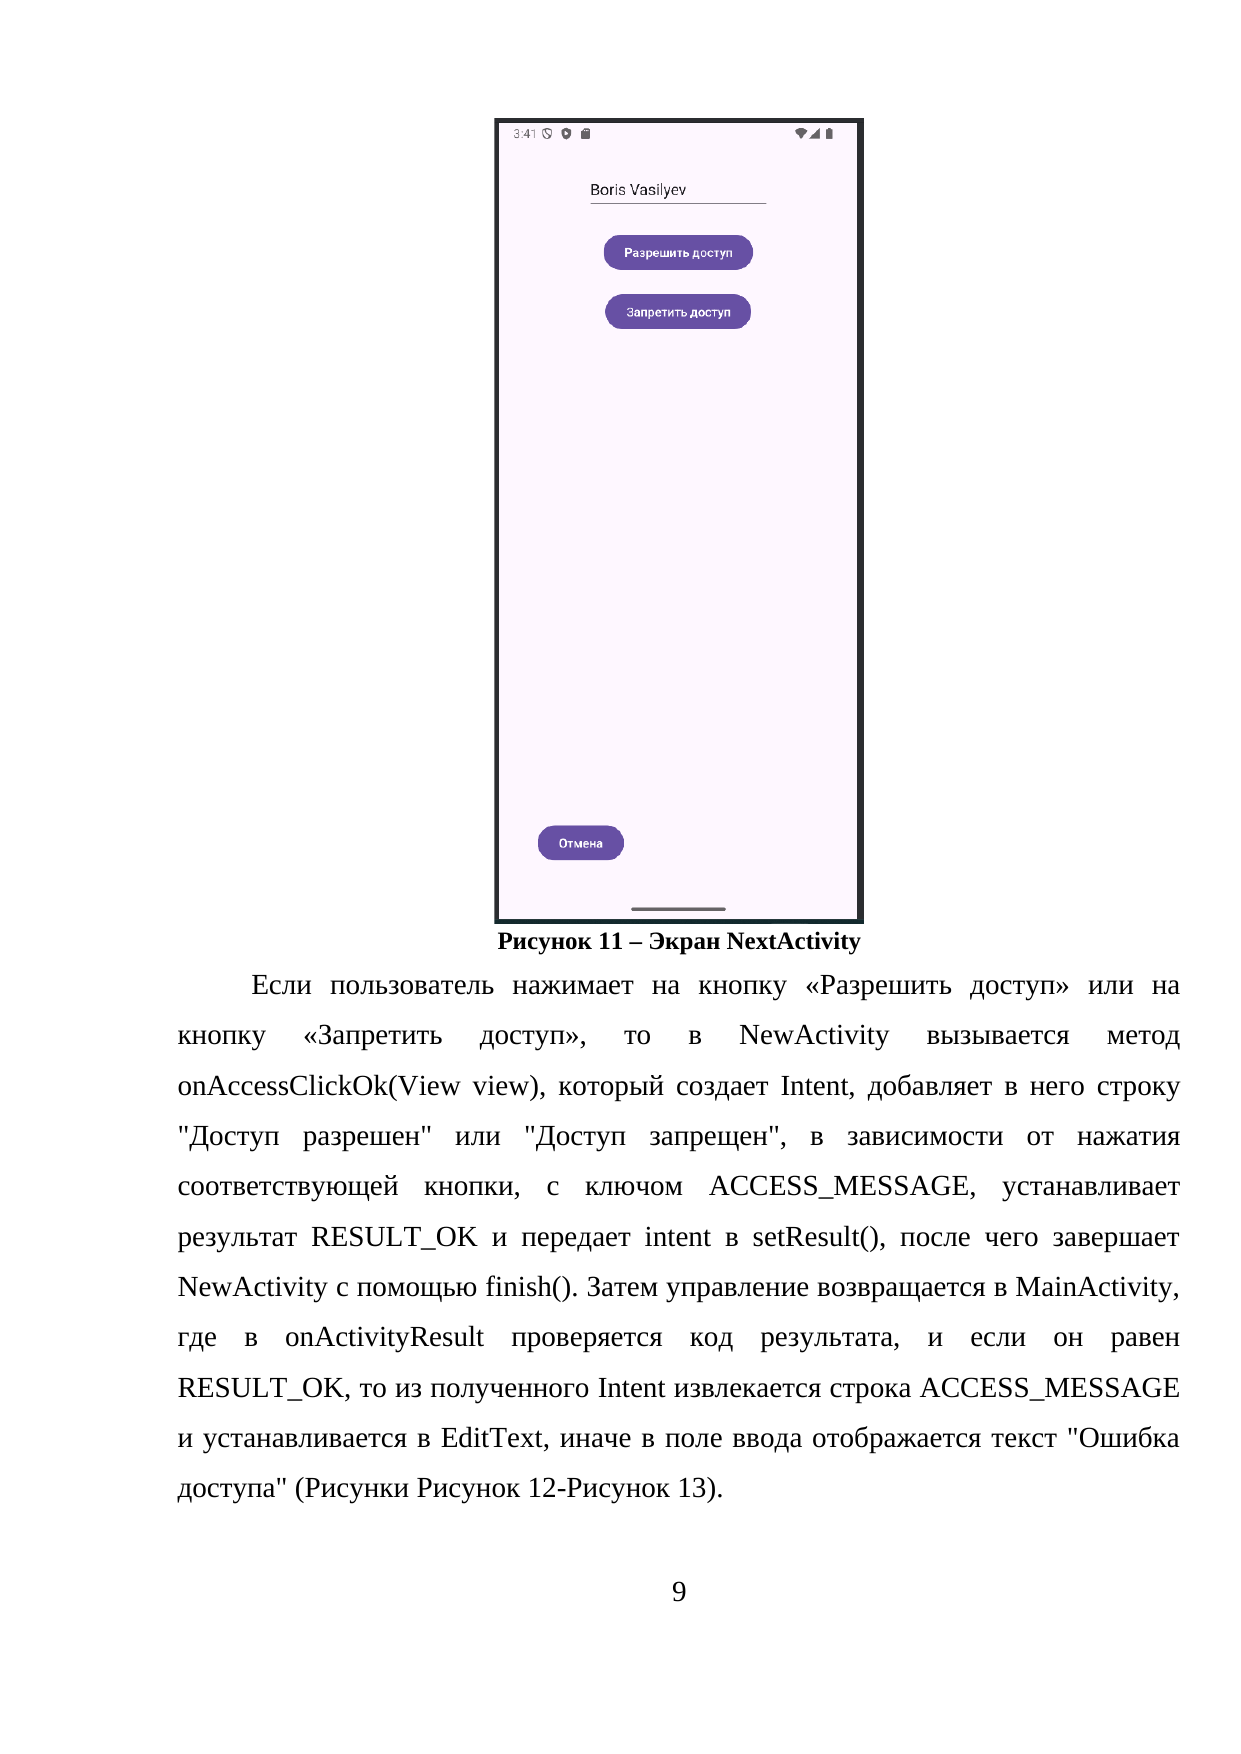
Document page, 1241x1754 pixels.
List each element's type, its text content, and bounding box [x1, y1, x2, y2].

picture [494, 118, 864, 924]
text Если пользователь нажимает на кнопку «Разрешить доступ» или на кнопку «Запретить доступ», то в NewActivity вызывается метод onAccessClickOk(View view), который создает Intent, добавляет в него строку "Доступ разрешен" или "Доступ запрещен", в зависимости от нажатия соответствующей кнопки, с ключом ACCESS_MESSAGE, устанавливает результат RESULT_OK и передает intent в setResult(), после чего завершает NewActivity с помощью finish(). Затем управление возвращается в MainActivity, где в onActivityResult проверяется код результата, и если он равен RESULT_OK, то из полученного Intent извлекается строка ACCESS_MESSAGE и устанавливается в EditText, иначе в поле ввода отображается текст "Ошибка доступа" (Рисунки Рисунок 12-Рисунок 13). [177, 967, 1181, 1504]
